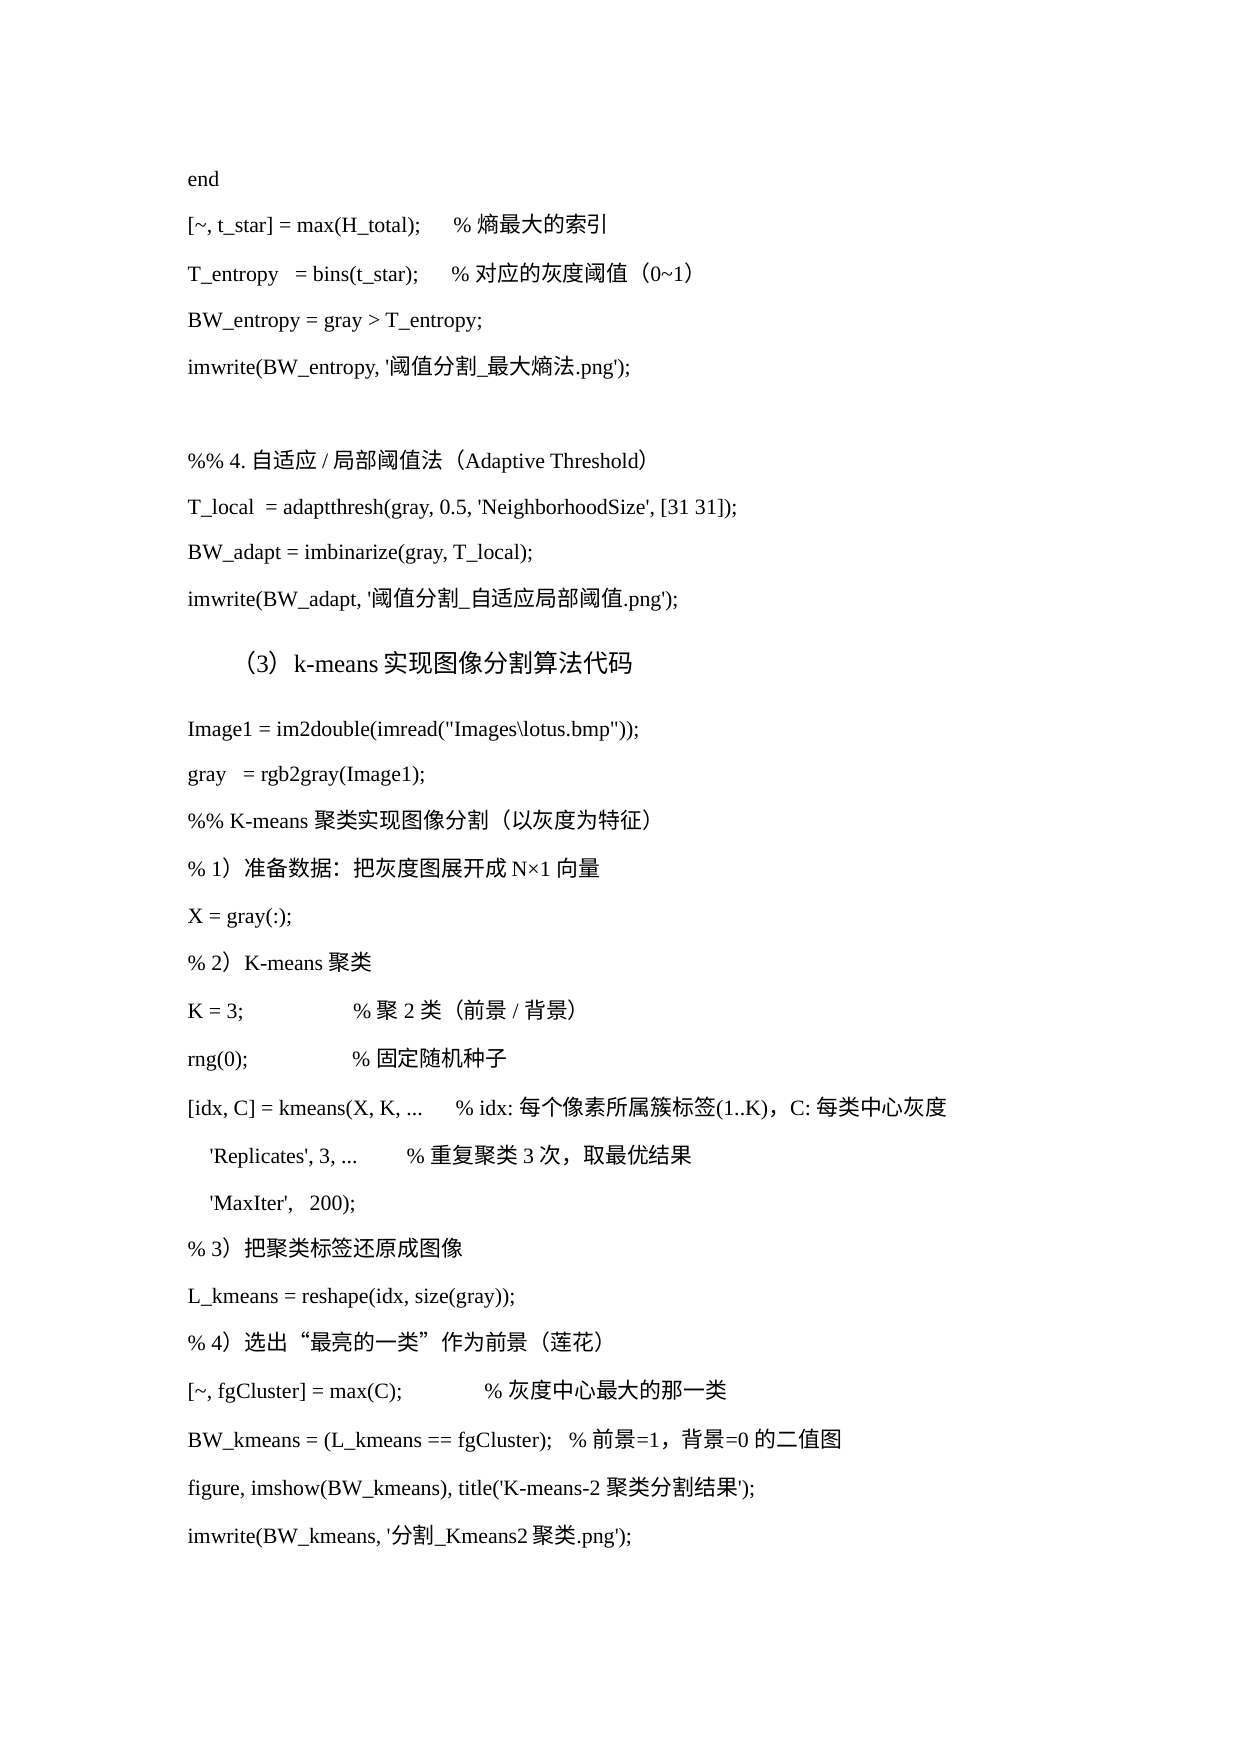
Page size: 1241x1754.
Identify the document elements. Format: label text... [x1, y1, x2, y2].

list Image1 = im2double(imread("Images\lotus.bmp")); [187, 712, 1053, 745]
list imwrite(BW_adapt, '阈值分割_自适应局部阈值.png'); [187, 581, 1053, 613]
list end [187, 162, 1053, 194]
list figure, imshow(BW_kmeans), title('K-means-2 聚类分割结果'); [187, 1469, 1053, 1502]
list 'MaxIter', 200); [187, 1186, 1053, 1218]
list % 2）K-means 聚类 [187, 944, 1053, 977]
list [~, fgCluster] = max(C); % 灰度中心最大的那一类 [187, 1373, 1053, 1405]
list K = 3; % 聚 2 类（前景 / 背景） [187, 993, 1053, 1025]
list % 3）把聚类标签还原成图像 [187, 1231, 1053, 1263]
list BW_adapt = imbinarize(gray, T_local); [187, 536, 1053, 568]
list %% 4. 自适应 / 局部阈值法（Adaptive Threshold） [187, 442, 1053, 475]
list [~, t_star] = max(H_total); % 熵最大的索引 [187, 207, 1053, 239]
list % 1）准备数据：把灰度图展开成 N×1 向量 [187, 851, 1053, 883]
list X = gray(:); [187, 899, 1053, 932]
list %% K-means 聚类实现图像分割（以灰度为特征） [187, 802, 1053, 835]
list k-means实现图像分割算法代码 [187, 629, 1053, 694]
list BW_entropy = gray > T_entropy; [187, 304, 1053, 336]
list imwrite(BW_entropy, '阈值分割_最大熵法.png'); [187, 349, 1053, 381]
list L_kmeans = reshape(idx, size(gray)); [187, 1279, 1053, 1312]
list T_entropy = bins(t_star); % 对应的灰度阈值（0~1） [187, 255, 1053, 288]
list [idx, C] = kmeans(X, K, ... % idx: 每个像素所属簇标签(1..K)，C: 每类中心灰度 [187, 1089, 1053, 1122]
list imwrite(BW_kmeans, '分割_Kmeans2聚类.png'); [187, 1518, 1053, 1550]
list gray = rgb2gray(Image1); [187, 757, 1053, 790]
list BW_kmeans = (L_kmeans == fgCluster); % 前景=1，背景=0 的二值图 [187, 1421, 1053, 1454]
list rng(0); % 固定随机种子 [187, 1041, 1053, 1073]
list % 4）选出“最亮的一类”作为前景（莲花） [187, 1324, 1053, 1357]
list 'Replicates', 3, ... % 重复聚类 3 次，取最优结果 [187, 1138, 1053, 1170]
list T_local = adaptthresh(gray, 0.5, 'NeighborhoodSize', [31 31]); [187, 491, 1053, 523]
